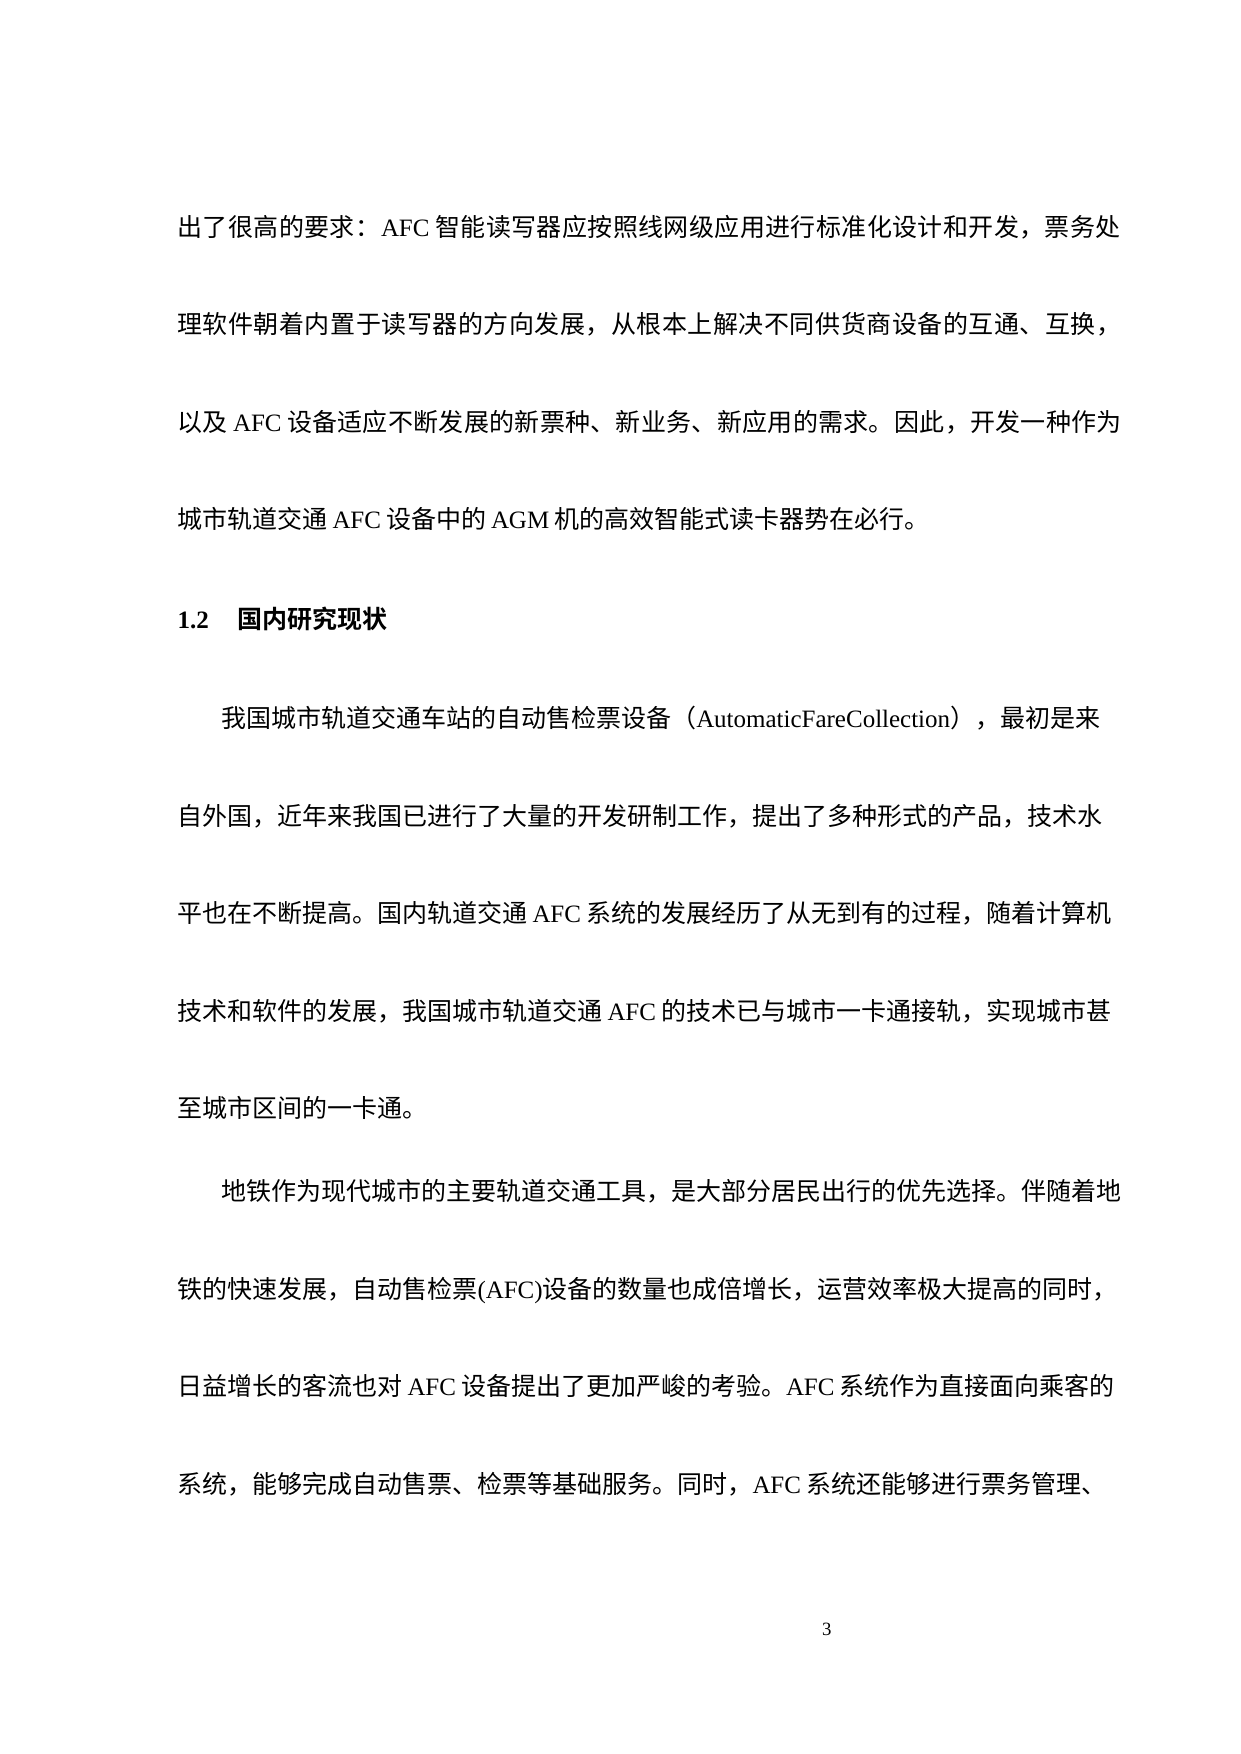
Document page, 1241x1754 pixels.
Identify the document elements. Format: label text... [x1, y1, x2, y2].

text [177, 193, 1122, 551]
text 我国城市轨道交通车站的自动售检票设备（AutomaticFareCollection），最初是来自外国，近年来我国已进行了大量的开发研制工作，提出了多种形式的产品，技术水平也在不断提高。国内轨道交通AFC系统的发展经历了从无到有的过程，随着计算机技术和软件的发展，我国城市轨道交通AFC的技术已与城市一卡通接轨，实现城市甚至城市区间的一卡通。 [177, 684, 1122, 1139]
subtitle 国内研究现状 [177, 585, 1122, 650]
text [177, 1157, 1122, 1515]
